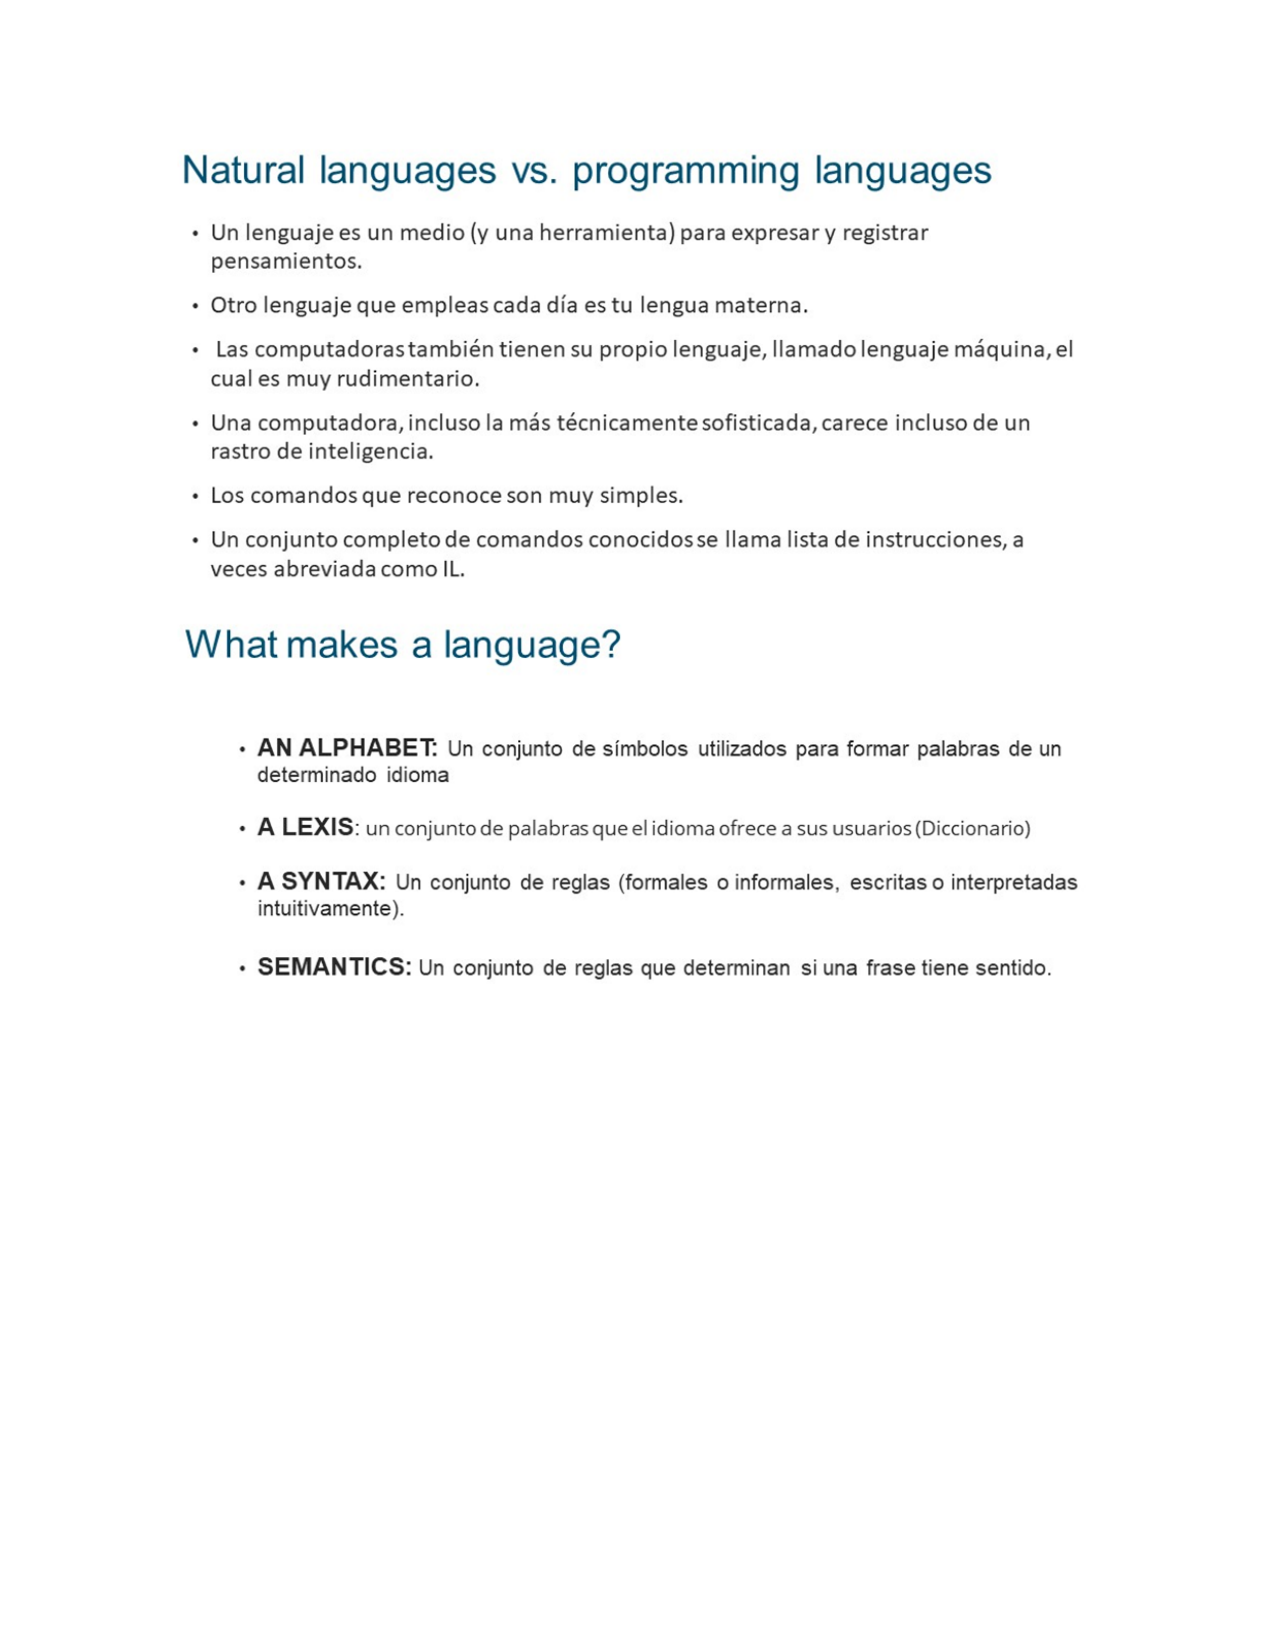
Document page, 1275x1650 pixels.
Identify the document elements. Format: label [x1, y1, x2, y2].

picture [177, 147, 1098, 597]
picture [177, 616, 1098, 992]
